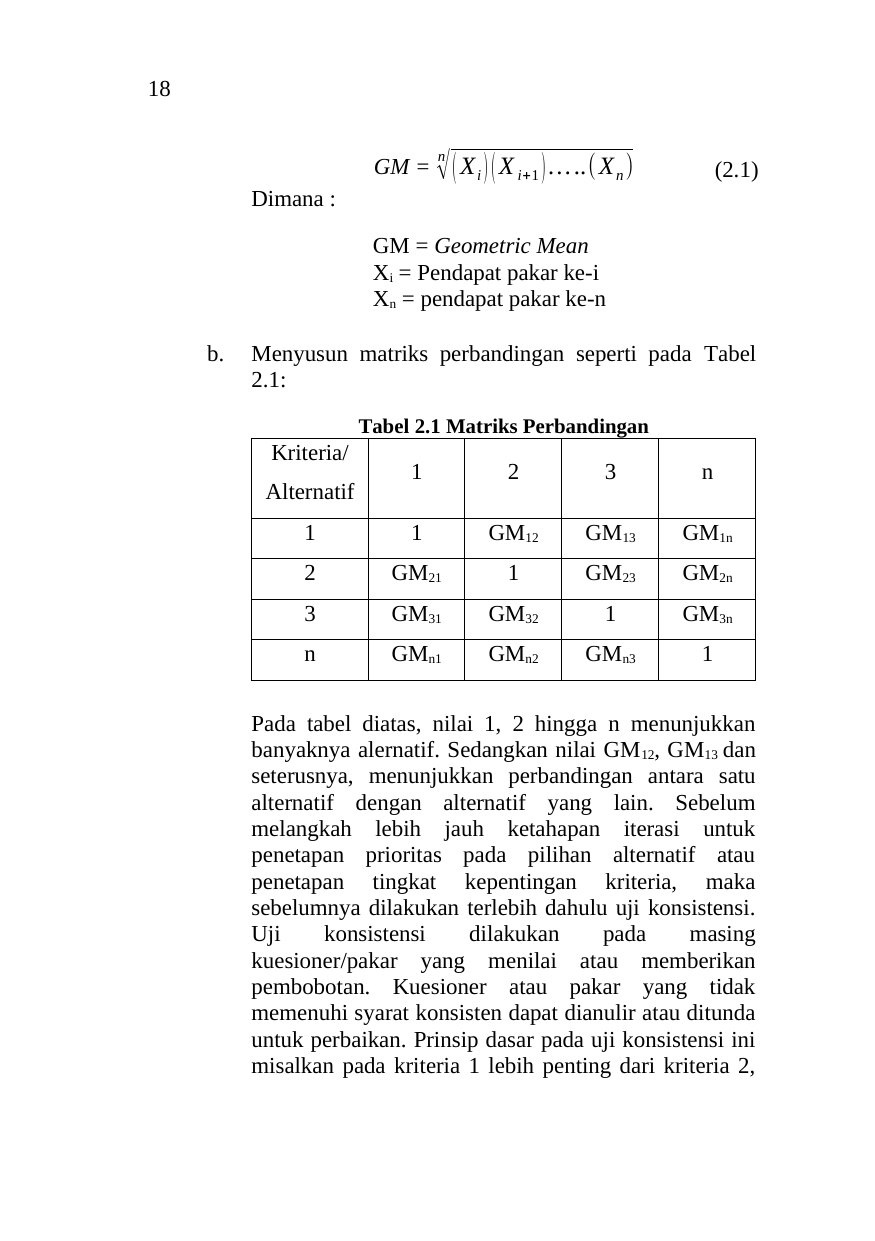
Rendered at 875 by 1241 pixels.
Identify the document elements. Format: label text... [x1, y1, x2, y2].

table_cell GMn2 [465, 640, 561, 680]
list Xi = Pendapat pakar ke-i [326, 259, 756, 285]
table_cell 1 [252, 519, 368, 558]
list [251, 709, 756, 1078]
table_header Kriteria/ Alternatif [252, 439, 368, 518]
table_cell 1 [562, 600, 658, 639]
table_cell 3 [252, 600, 368, 639]
text Dimana : [148, 185, 756, 211]
table_header 1 [369, 439, 464, 518]
table_header 2 [465, 439, 561, 518]
list GM = Geometric Mean [326, 232, 756, 259]
table_cell GM21 [369, 559, 464, 599]
table_cell GM12 [465, 519, 561, 558]
text GM = [684, 148, 756, 185]
table_cell 1 [465, 559, 561, 599]
table_header 3 [562, 439, 658, 518]
table_header n [659, 439, 755, 518]
text GM = [251, 148, 682, 185]
list Xn = pendapat pakar ke-n [326, 285, 756, 311]
table_cell GM1n [659, 519, 755, 558]
table_cell 1 [369, 519, 464, 558]
table_cell GM32 [465, 600, 561, 639]
list Menyusun matriks perbandingan seperti pada Tabel 2.1: [207, 340, 756, 393]
table_cell GMn3 [562, 640, 658, 680]
table_cell GM13 [562, 519, 658, 558]
table_cell GM2n [659, 559, 755, 599]
table_cell n [252, 640, 368, 680]
table_cell GMn1 [369, 640, 464, 680]
table_cell GM31 [369, 600, 464, 639]
table_cell 1 [659, 640, 755, 680]
table_cell 2 [252, 559, 368, 599]
table_cell GM3n [659, 600, 755, 639]
table_cell GM23 [562, 559, 658, 599]
